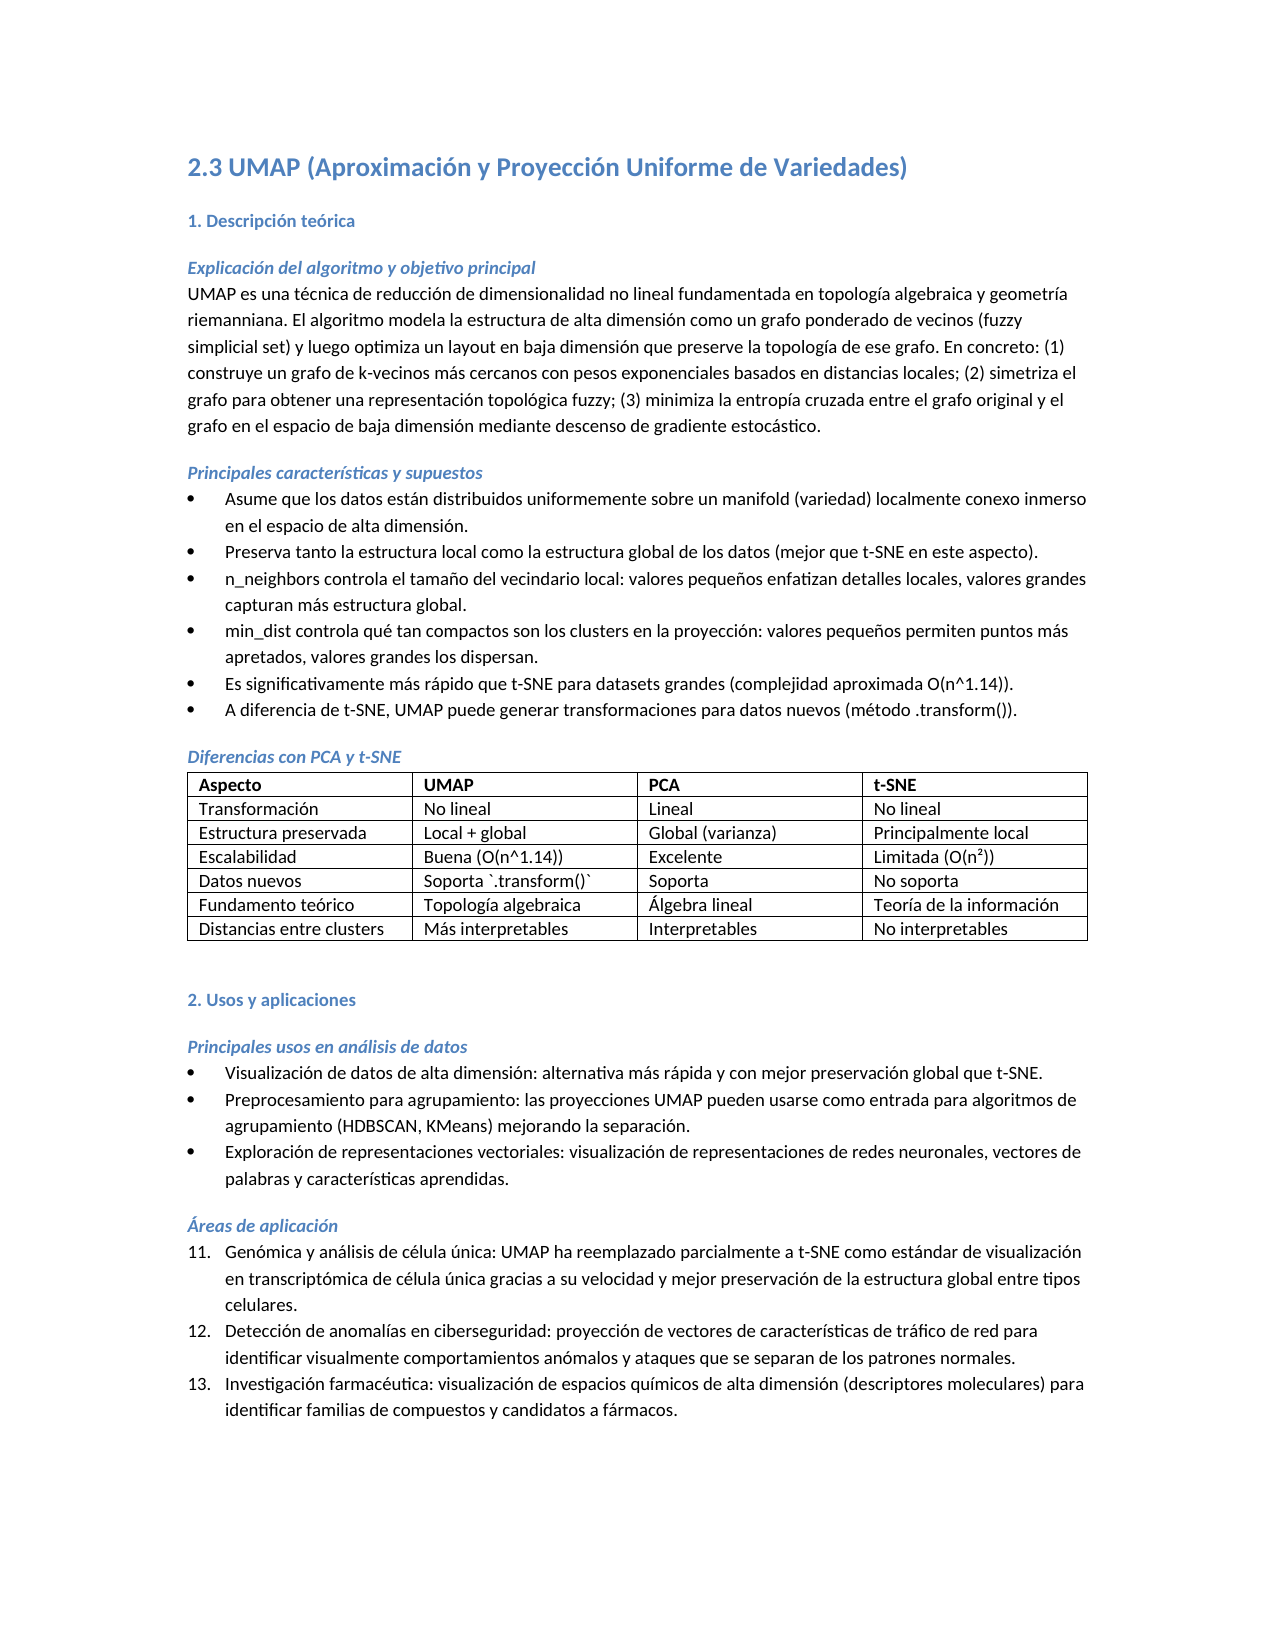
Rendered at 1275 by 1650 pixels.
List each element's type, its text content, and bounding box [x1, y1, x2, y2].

table_header PCA [638, 773, 862, 796]
table_header Aspecto [188, 773, 412, 796]
subtitle Principales usos en análisis de datos [187, 1035, 1087, 1058]
list n_neighbors controla el tamaño del vecindario local: valores pequeños enfatizan detalles locales, valores grandes capturan más estructura global. [187, 567, 1087, 616]
table_cell Lineal [638, 797, 862, 820]
list Investigación farmacéutica: visualización de espacios químicos de alta dimensión (descriptores moleculares) para identificar familias de compuestos y candidatos a fármacos. [187, 1372, 1087, 1421]
table_cell Interpretables [638, 917, 862, 940]
subtitle Áreas de aplicación [187, 1214, 1087, 1237]
table_cell Soporta [638, 869, 862, 892]
list min_dist controla qué tan compactos son los clusters en la proyección: valores pequeños permiten puntos más apretados, valores grandes los dispersan. [187, 619, 1087, 669]
table_cell Fundamento teórico [188, 893, 412, 916]
table_cell No interpretables [863, 917, 1087, 940]
list Preprocesamiento para agrupamiento: las proyecciones UMAP pueden usarse como entrada para algoritmos de agrupamiento (HDBSCAN, KMeans) mejorando la separación. [187, 1088, 1087, 1137]
list Genómica y análisis de célula única: UMAP ha reemplazado parcialmente a t-SNE como estándar de visualización en transcriptómica de célula única gracias a su velocidad y mejor preservación de la estructura global entre tipos celulares. [187, 1240, 1087, 1316]
subtitle 2. Usos y aplicaciones [187, 988, 1087, 1011]
table_cell Principalmente local [863, 821, 1087, 844]
table_cell No lineal [413, 797, 637, 820]
table_cell Escalabilidad [188, 845, 412, 868]
table_cell Soporta `.transform()` [413, 869, 637, 892]
table_cell Transformación [188, 797, 412, 820]
table_cell No soporta [863, 869, 1087, 892]
list Visualización de datos de alta dimensión: alternativa más rápida y con mejor preservación global que t-SNE. [187, 1061, 1087, 1084]
subtitle 1. Descripción teórica [187, 209, 1087, 232]
list Exploración de representaciones vectoriales: visualización de representaciones de redes neuronales, vectores de palabras y características aprendidas. [187, 1141, 1087, 1190]
list Detección de anomalías en ciberseguridad: proyección de vectores de características de tráfico de red para identificar visualmente comportamientos anómalos y ataques que se separan de los patrones normales. [187, 1319, 1087, 1369]
table_cell Teoría de la información [863, 893, 1087, 916]
table_cell Limitada (O(n²)) [863, 845, 1087, 868]
table_cell Datos nuevos [188, 869, 412, 892]
subtitle 2.3 UMAP (Aproximación y Proyección Uniforme de Variedades) [187, 150, 1087, 183]
table_cell Más interpretables [413, 917, 637, 940]
subtitle Explicación del algoritmo y objetivo principal [187, 256, 1087, 279]
table_cell Local + global [413, 821, 637, 844]
table_header t-SNE [863, 773, 1087, 796]
list Asume que los datos están distribuidos uniformemente sobre un manifold (variedad) localmente conexo inmerso en el espacio de alta dimensión. [187, 488, 1087, 537]
table_cell Topología algebraica [413, 893, 637, 916]
table_header UMAP [413, 773, 637, 796]
text UMAP es una técnica de reducción de dimensionalidad no lineal fundamentada en topología algebraica y geometría riemanniana. El algoritmo modela la estructura de alta dimensión como un grafo ponderado de vecinos (fuzzy simplicial set) y luego optimiza un layout en baja dimensión que preserve la topología de ese grafo. En concreto: (1) construye un grafo de k-vecinos más cercanos con pesos exponenciales basados en distancias locales; (2) simetriza el grafo para obtener una representación topológica fuzzy; (3) minimiza la entropía cruzada entre el grafo original y el grafo en el espacio de baja dimensión mediante descenso de gradiente estocástico. [187, 282, 1087, 437]
table_cell Álgebra lineal [638, 893, 862, 916]
table_cell Global (varianza) [638, 821, 862, 844]
table_cell Excelente [638, 845, 862, 868]
table_cell No lineal [863, 797, 1087, 820]
list A diferencia de t-SNE, UMAP puede generar transformaciones para datos nuevos (método .transform()). [187, 698, 1087, 721]
table_cell Buena (O(n^1.14)) [413, 845, 637, 868]
list Es significativamente más rápido que t-SNE para datasets grandes (complejidad aproximada O(n^1.14)). [187, 672, 1087, 695]
subtitle Principales características y supuestos [187, 461, 1087, 484]
table_cell Estructura preservada [188, 821, 412, 844]
subtitle Diferencias con PCA y t-SNE [187, 746, 1087, 768]
table_cell Distancias entre clusters [188, 917, 412, 940]
list Preserva tanto la estructura local como la estructura global de los datos (mejor que t-SNE en este aspecto). [187, 540, 1087, 563]
